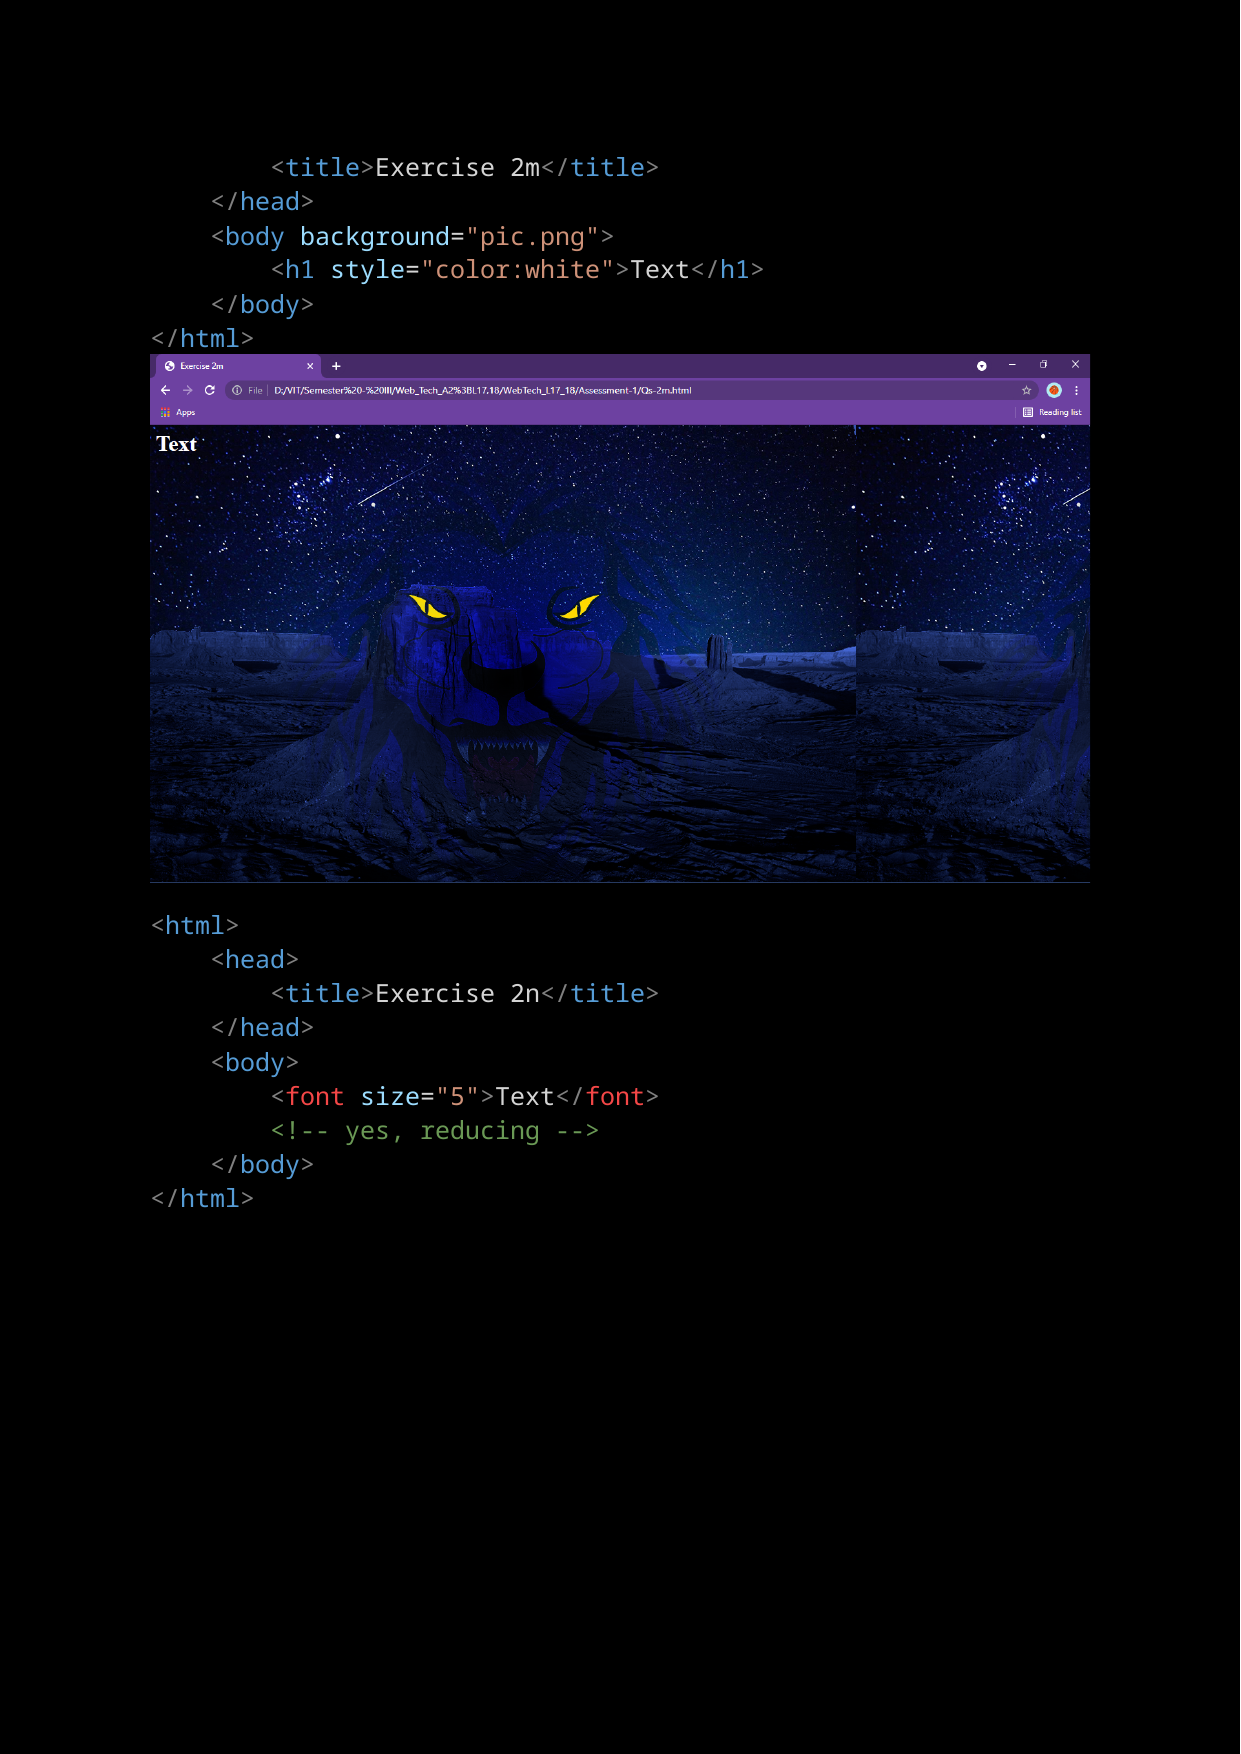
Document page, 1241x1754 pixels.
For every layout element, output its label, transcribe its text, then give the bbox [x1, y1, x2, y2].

text <body> [150, 1044, 1090, 1078]
text </html> [150, 1180, 1090, 1214]
text <font size="5">Text</font> [150, 1078, 1090, 1112]
text <!-- yes, reducing --> [150, 1112, 1090, 1146]
text <title>Exercise 2n</title> [150, 976, 1090, 1010]
text </body> [150, 286, 1090, 320]
text </body> [150, 1146, 1090, 1180]
text </head> [150, 184, 1090, 218]
text <head> [150, 942, 1090, 976]
text </html> [150, 320, 1090, 354]
text <html> [150, 908, 1090, 942]
text <title>Exercise 2m</title> [150, 150, 1090, 184]
text <h1 style="color:white">Text</h1> [150, 252, 1090, 286]
text </head> [150, 1010, 1090, 1044]
picture [150, 354, 1091, 883]
text <body background="pic.png"> [150, 218, 1090, 252]
